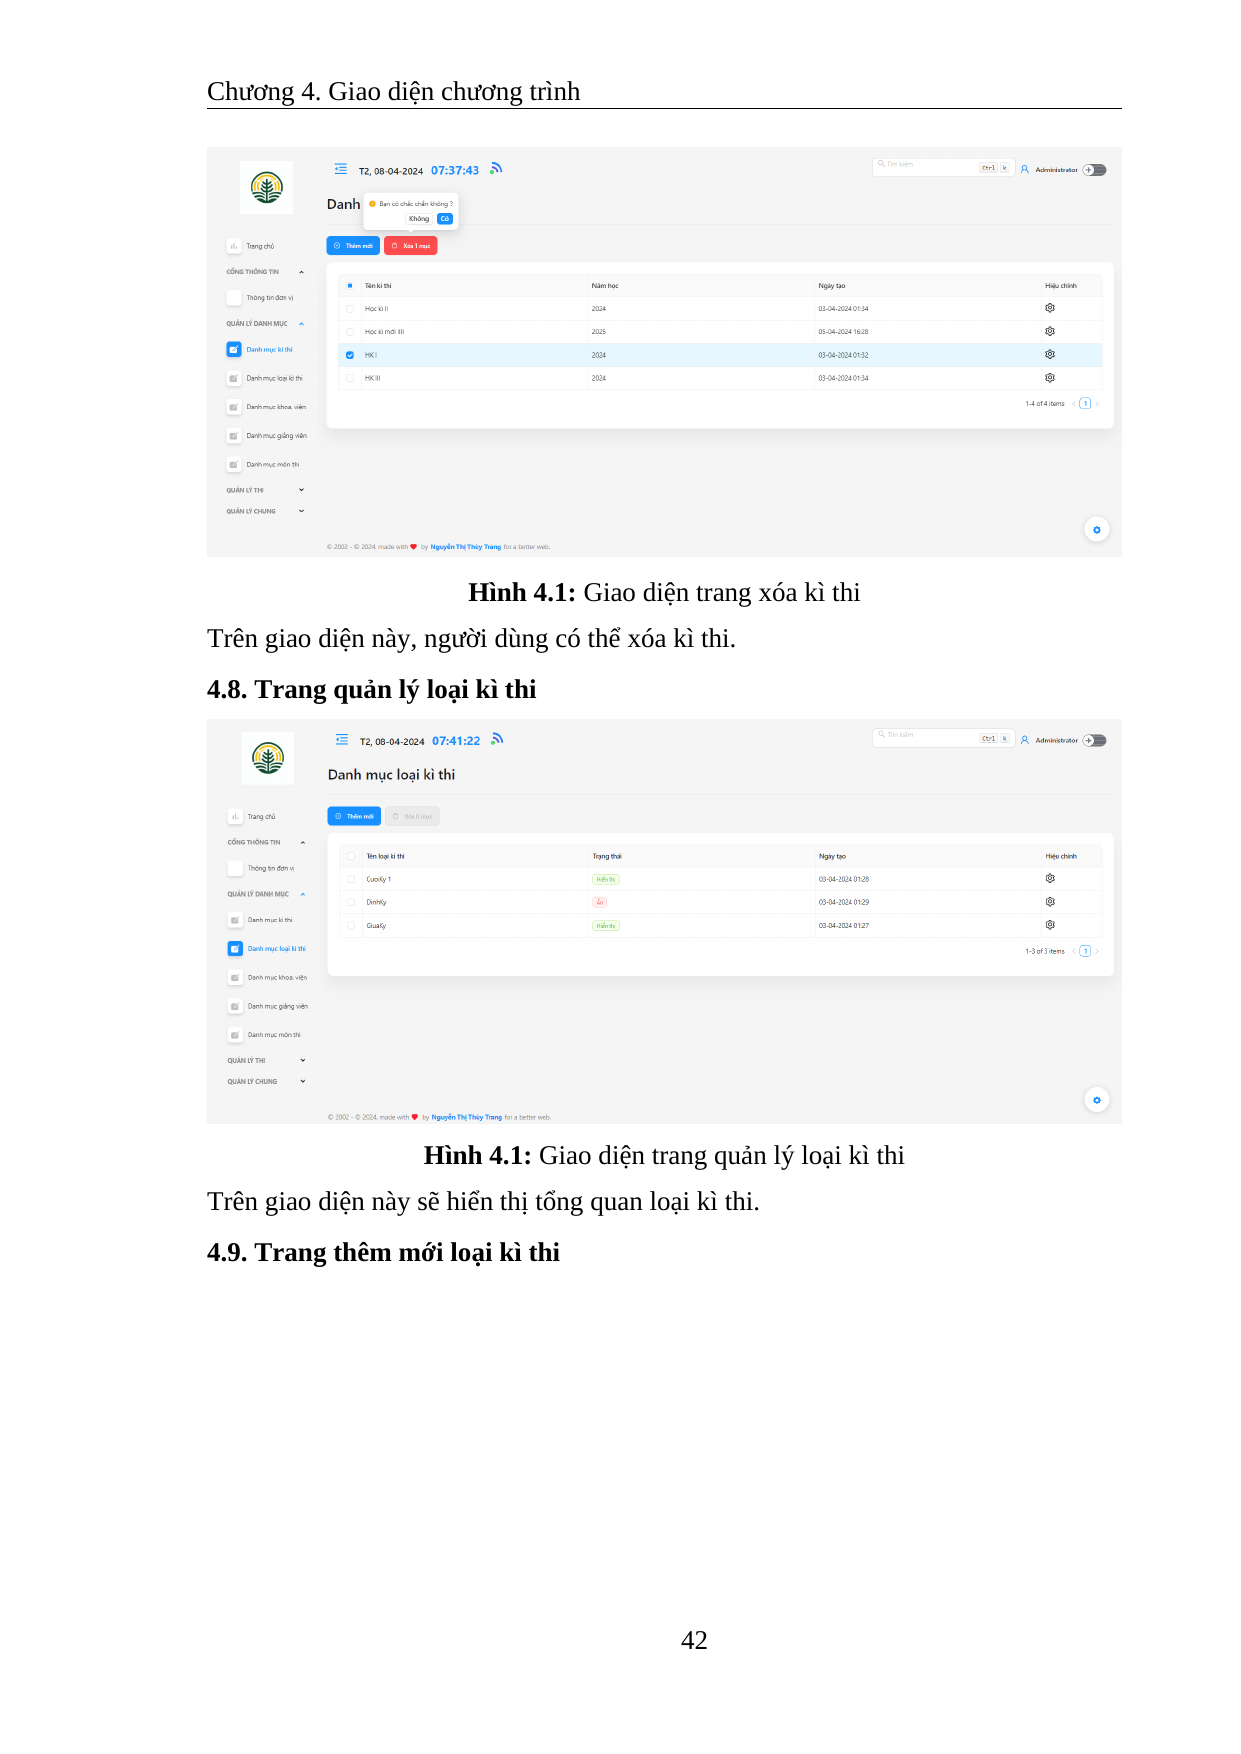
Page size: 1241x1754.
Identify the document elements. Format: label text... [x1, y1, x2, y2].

text Trang thêm mới loại kì thi [207, 1236, 1122, 1267]
picture [206, 147, 1123, 557]
text Trên giao diện này, người dùng có thể xóa kì thi. [207, 623, 1122, 654]
text Trang quản lý loại kì thi [207, 673, 1122, 704]
text Trên giao diện này sẽ hiển thị tổng quan loại kì thi. [207, 1185, 1122, 1217]
text Giao diện trang xóa kì thi [207, 576, 1122, 607]
text Giao diện trang quản lý loại kì thi [207, 1139, 1122, 1170]
picture [206, 719, 1123, 1124]
